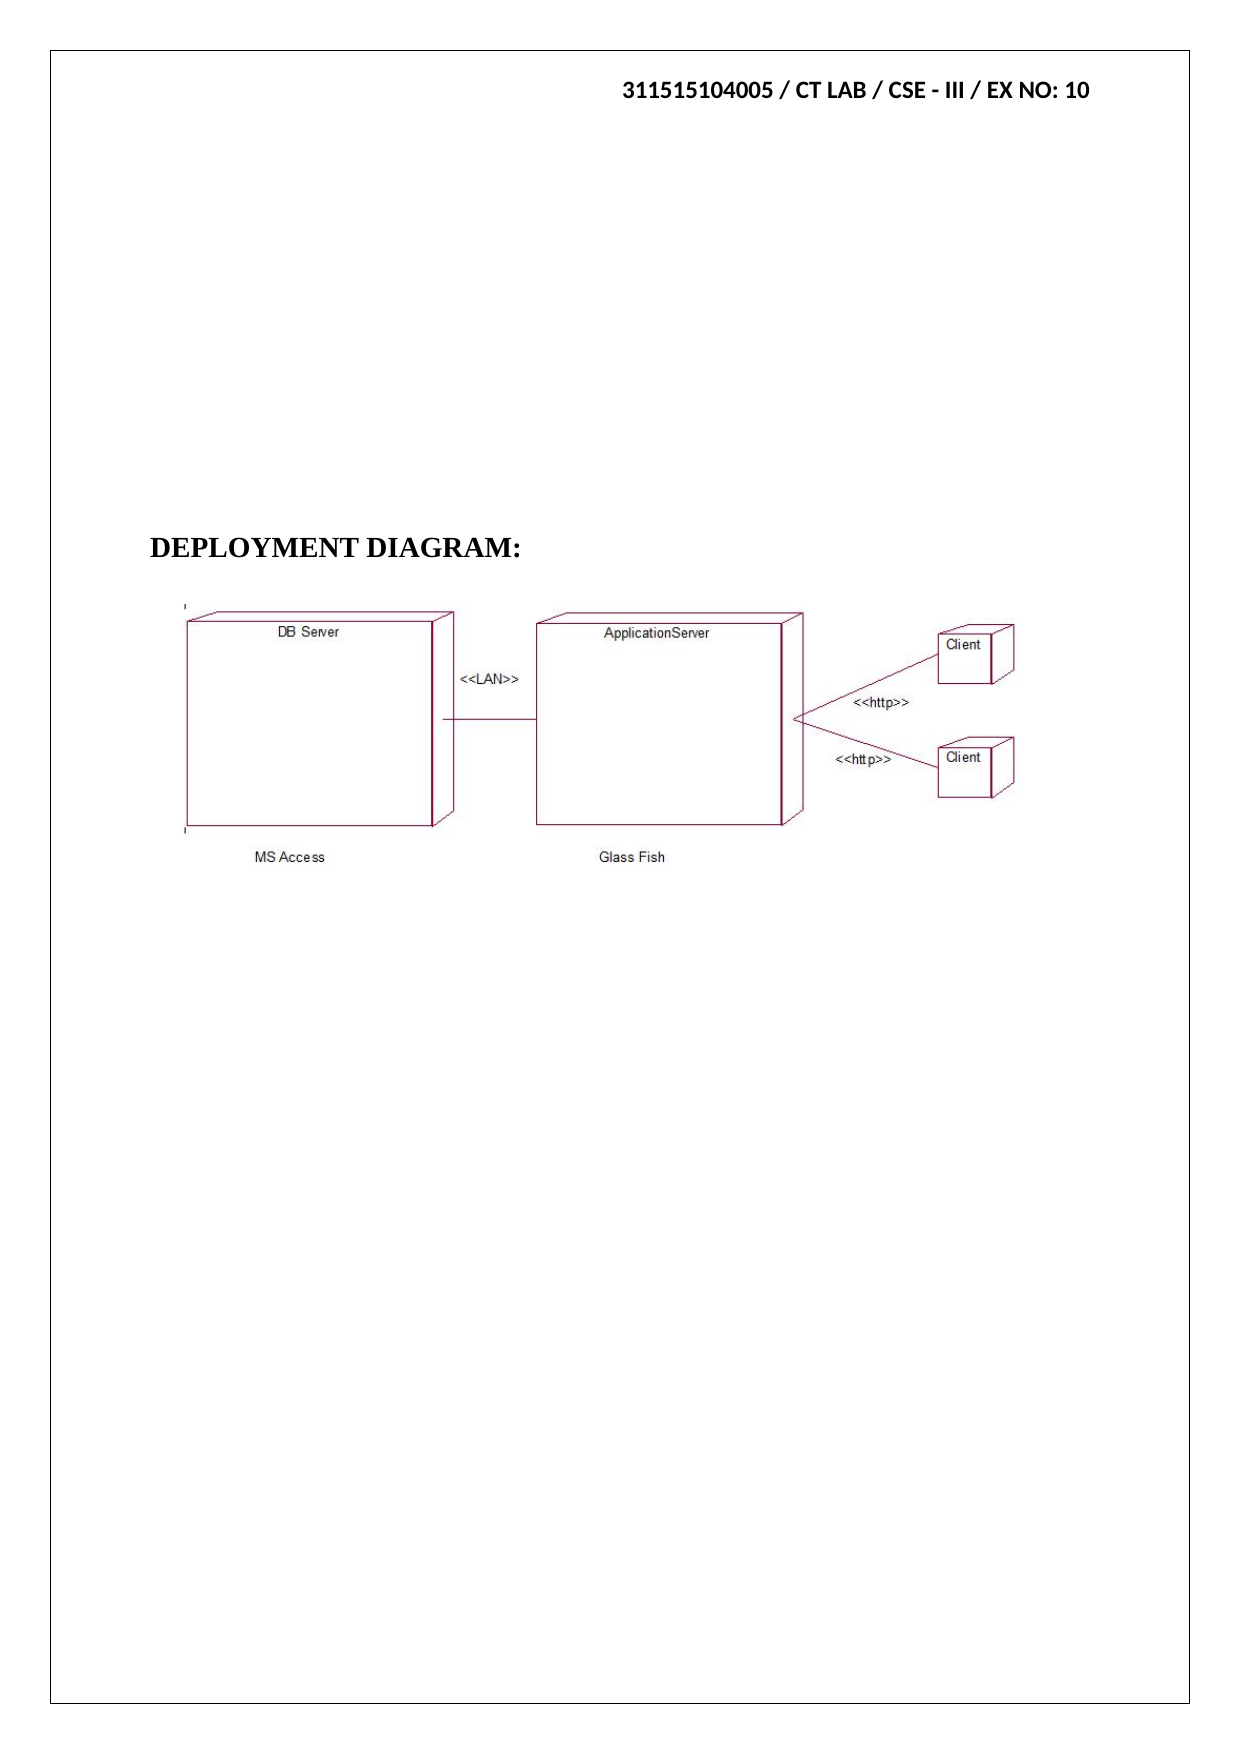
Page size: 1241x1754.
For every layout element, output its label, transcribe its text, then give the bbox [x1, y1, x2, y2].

text DEPLOYMENT DIAGRAM: [150, 531, 1090, 564]
picture [150, 585, 1091, 901]
